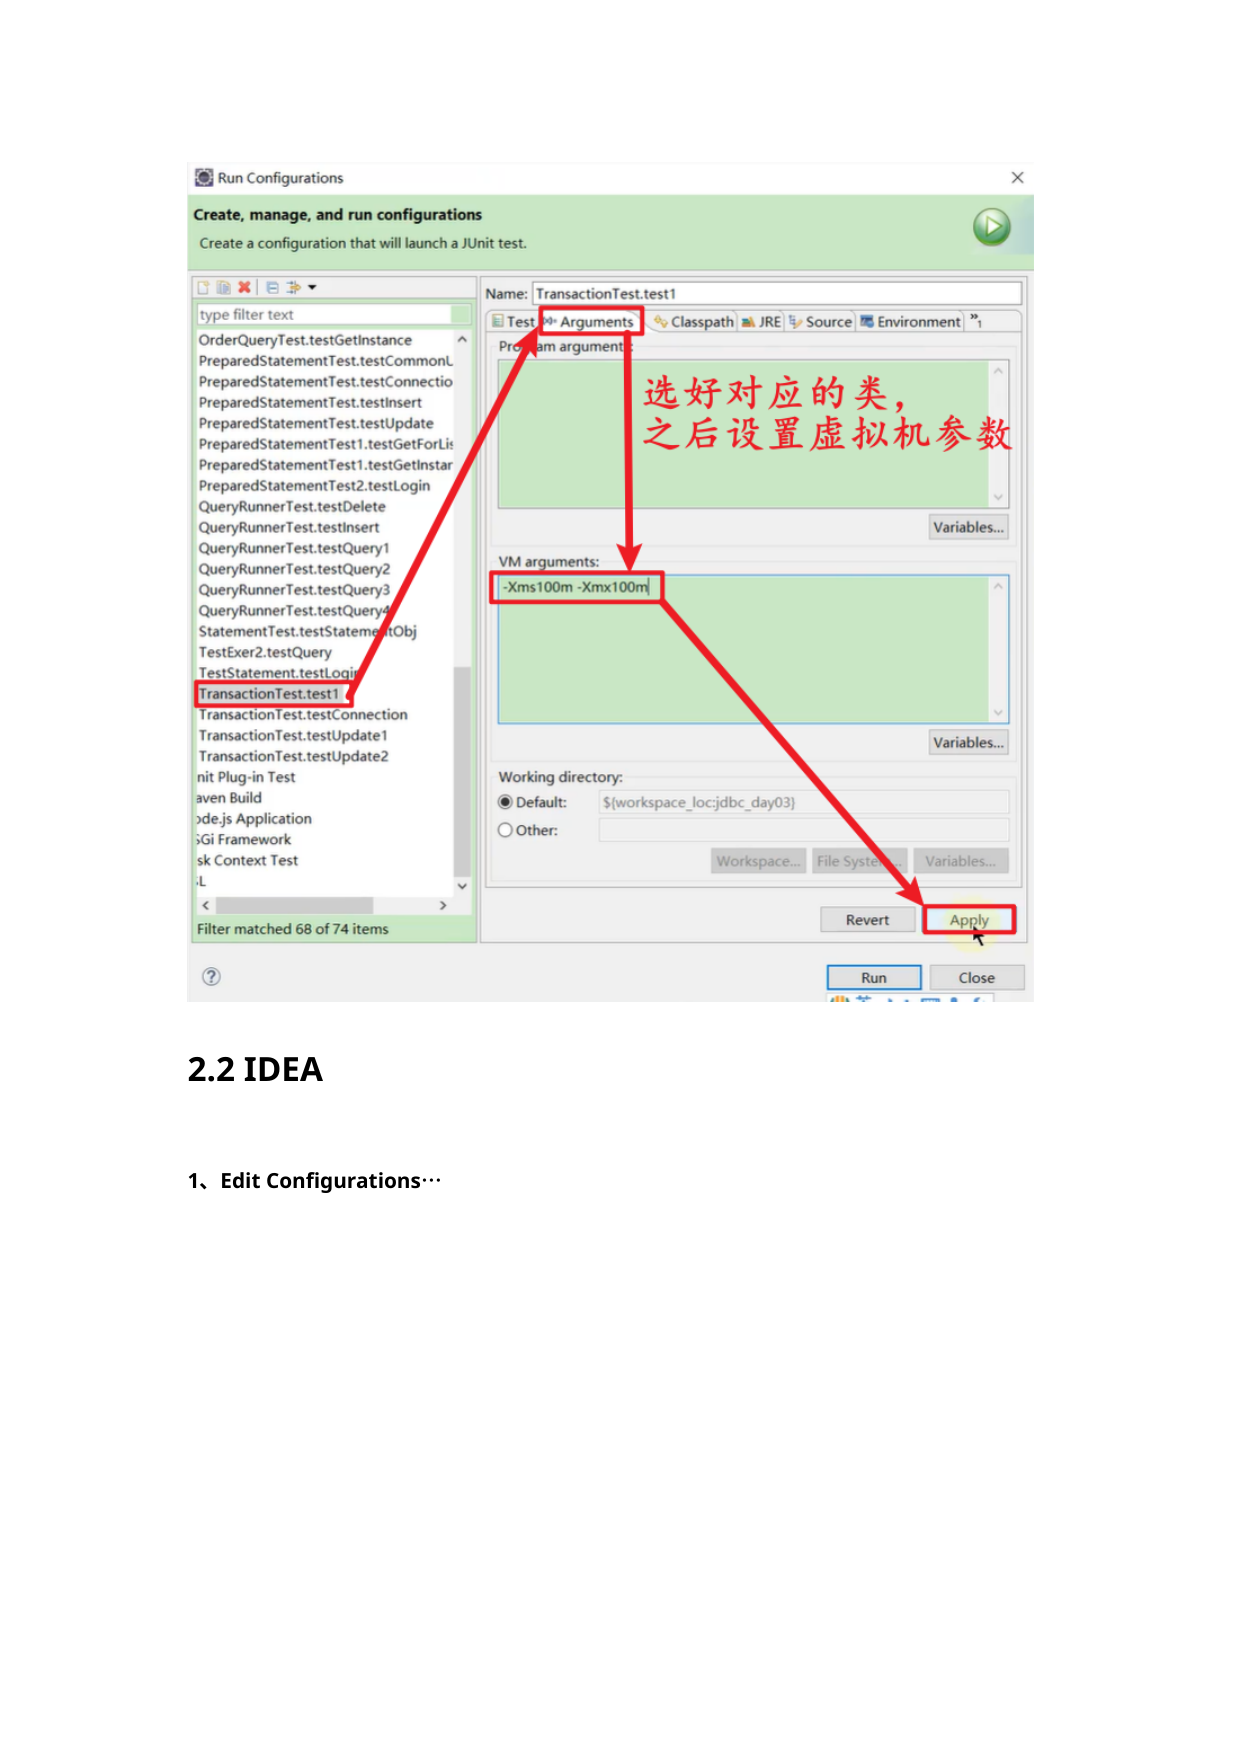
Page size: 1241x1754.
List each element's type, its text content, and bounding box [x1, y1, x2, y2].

text 1、Edit Configurations… [187, 1163, 1053, 1196]
text IDEA [187, 1036, 1053, 1101]
picture [187, 162, 1034, 1002]
